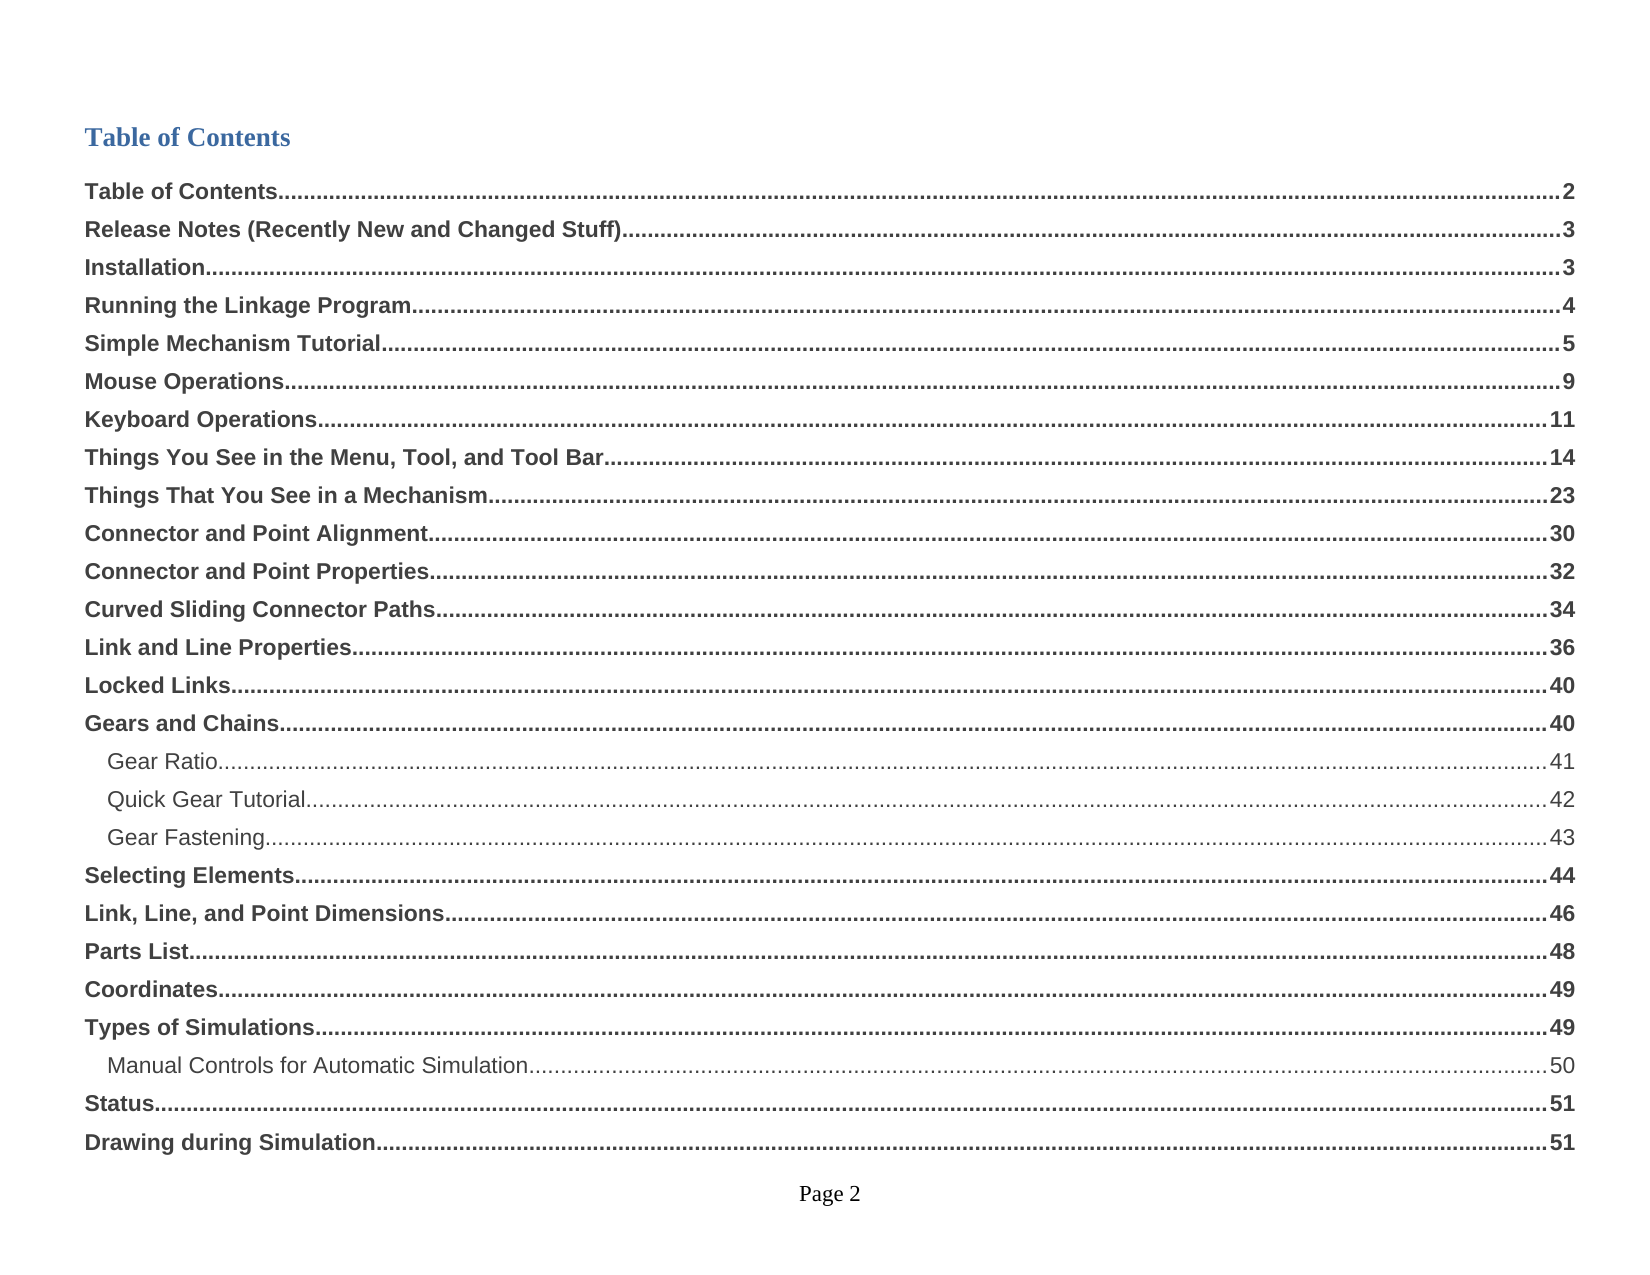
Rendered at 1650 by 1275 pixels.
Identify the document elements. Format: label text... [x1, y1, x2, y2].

text Coordinates 49 [84, 976, 1575, 1003]
text Simple Mechanism Tutorial 5 [84, 330, 1575, 356]
text Mouse Operations 9 [84, 368, 1575, 394]
text Drawing during Simulation 51 [84, 1128, 1575, 1155]
text Locked Links 40 [84, 672, 1575, 698]
text Installation 3 [84, 254, 1575, 280]
text Table of Contents 2 [84, 178, 1575, 204]
text Status 51 [84, 1090, 1575, 1117]
text Release Notes (Recently New and Changed Stuff) 3 [84, 216, 1575, 242]
subtitle Table of Contents [84, 121, 1575, 152]
text Connector and Point Alignment 30 [84, 520, 1575, 546]
text Quick Gear Tutorial 42 [107, 786, 1575, 813]
text Gear Fastening 43 [107, 824, 1575, 851]
text Link and Line Properties 36 [84, 634, 1575, 661]
text Types of Simulations 49 [84, 1014, 1575, 1041]
text Curved Sliding Connector Paths 34 [84, 596, 1575, 622]
text Keyboard Operations 11 [84, 406, 1575, 432]
text Things That You See in a Mechanism 23 [84, 482, 1575, 508]
text Things You See in the Menu, Tool, and Tool Bar 14 [84, 444, 1575, 470]
text Manual Controls for Automatic Simulation 50 [107, 1052, 1575, 1079]
text Selecting Elements 44 [84, 862, 1575, 889]
text Link, Line, and Point Dimensions 46 [84, 900, 1575, 927]
text Connector and Point Properties 32 [84, 558, 1575, 584]
text Parts List 48 [84, 938, 1575, 965]
text Gear Ratio 41 [107, 748, 1575, 774]
text Gears and Chains 40 [84, 710, 1575, 737]
text Running the Linkage Program 4 [84, 292, 1575, 318]
